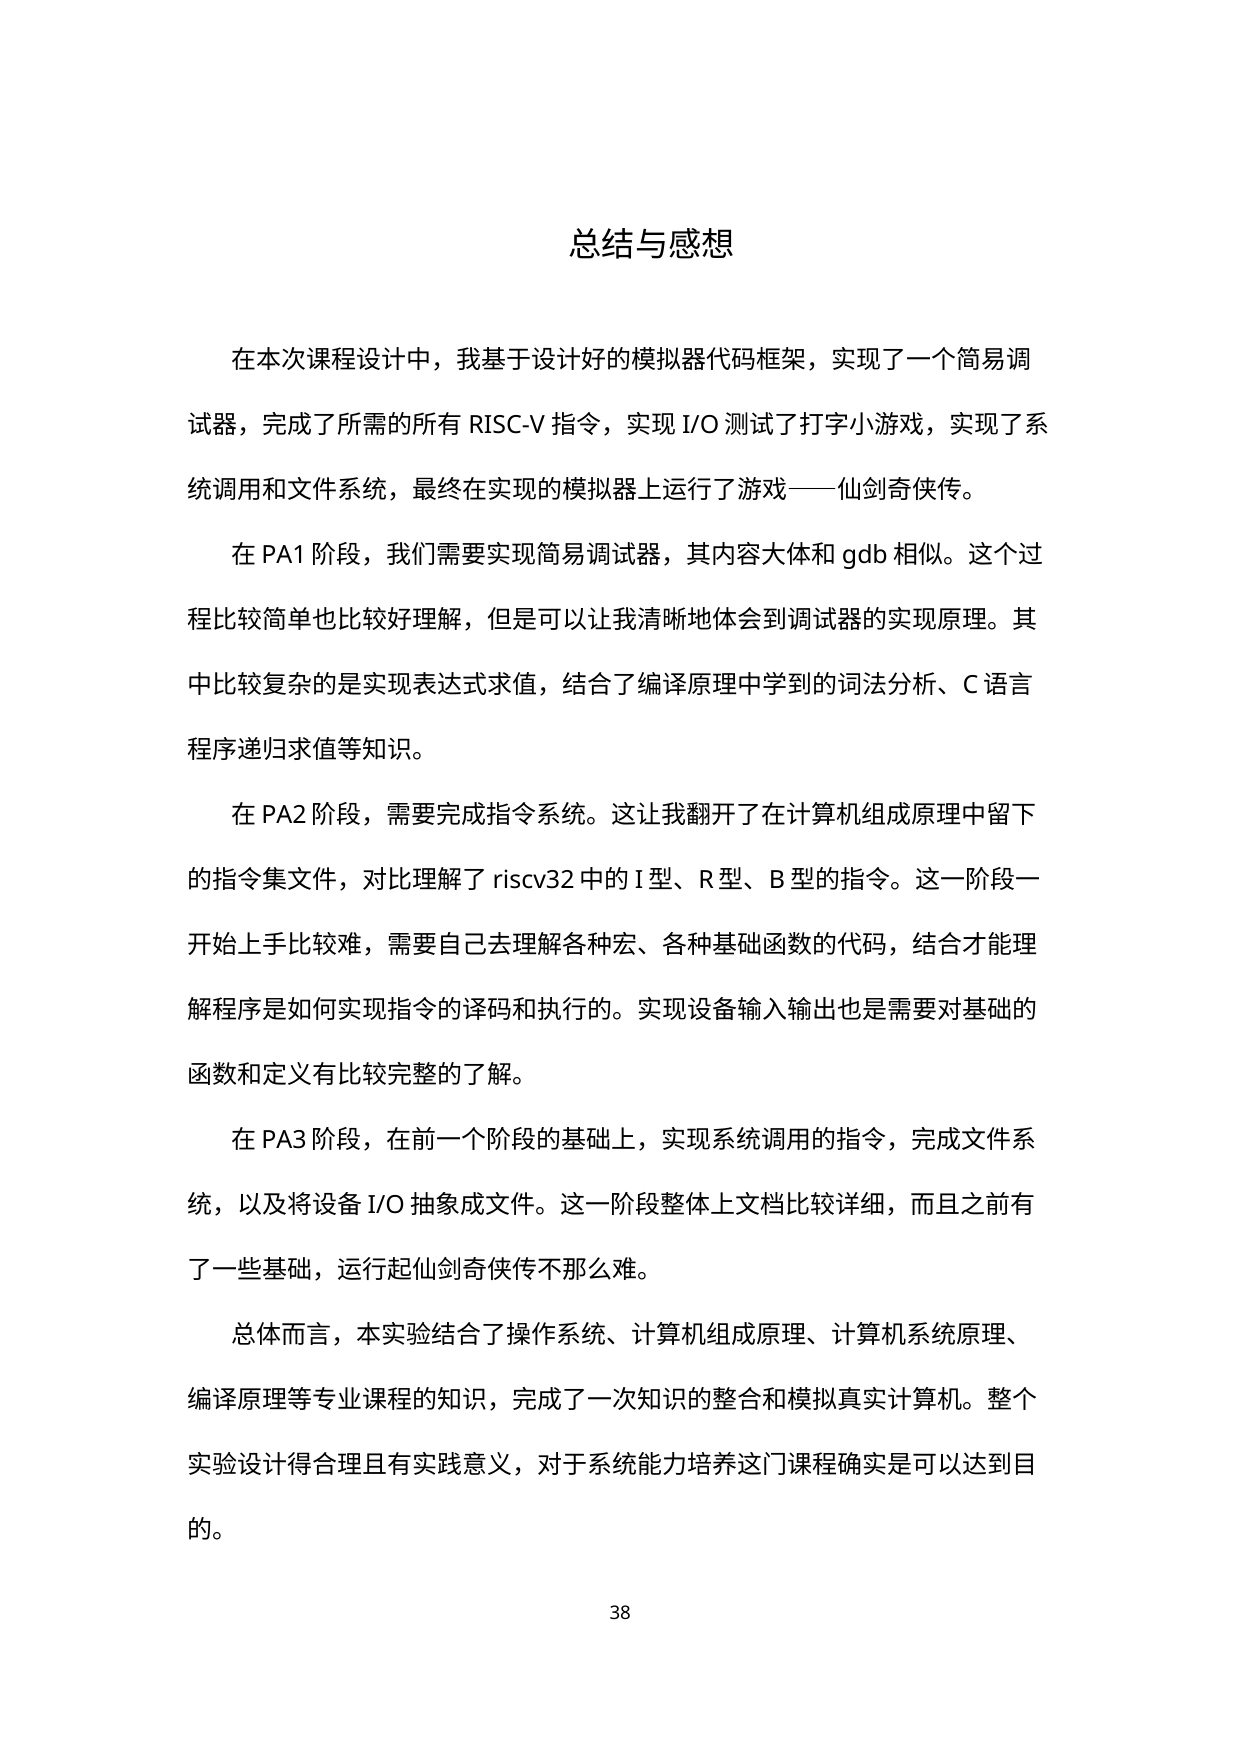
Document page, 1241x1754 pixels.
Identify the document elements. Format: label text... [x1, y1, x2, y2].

text 在本次课程设计中，我基于设计好的模拟器代码框架，实现了一个简易调试器，完成了所需的所有 RISC-V 指令，实现 I/O测试了打字小游戏，实现了系统调用和文件系统，最终在实现的模拟器上运行了游戏——仙剑奇侠传。 [187, 325, 1053, 520]
text 在PA3阶段，在前一个阶段的基础上，实现系统调用的指令，完成文件系统，以及将设备I/O抽象成文件。这一阶段整体上文档比较详细，而且之前有了一些基础，运行起仙剑奇侠传不那么难。 [187, 1105, 1053, 1300]
subtitle 总结与感想 [250, 210, 1053, 275]
text 在PA1阶段，我们需要实现简易调试器，其内容大体和gdb相似。这个过程比较简单也比较好理解，但是可以让我清晰地体会到调试器的实现原理。其中比较复杂的是实现表达式求值，结合了编译原理中学到的词法分析、C语言程序递归求值等知识。 [187, 520, 1053, 780]
text 总体而言，本实验结合了操作系统、计算机组成原理、计算机系统原理、编译原理等专业课程的知识，完成了一次知识的整合和模拟真实计算机。整个实验设计得合理且有实践意义，对于系统能力培养这门课程确实是可以达到目的。 [187, 1300, 1053, 1560]
text 在PA2阶段，需要完成指令系统。这让我翻开了在计算机组成原理中留下的指令集文件，对比理解了riscv32中的I型、R型、B型的指令。这一阶段一开始上手比较难，需要自己去理解各种宏、各种基础函数的代码，结合才能理解程序是如何实现指令的译码和执行的。实现设备输入输出也是需要对基础的函数和定义有比较完整的了解。 [187, 780, 1053, 1105]
